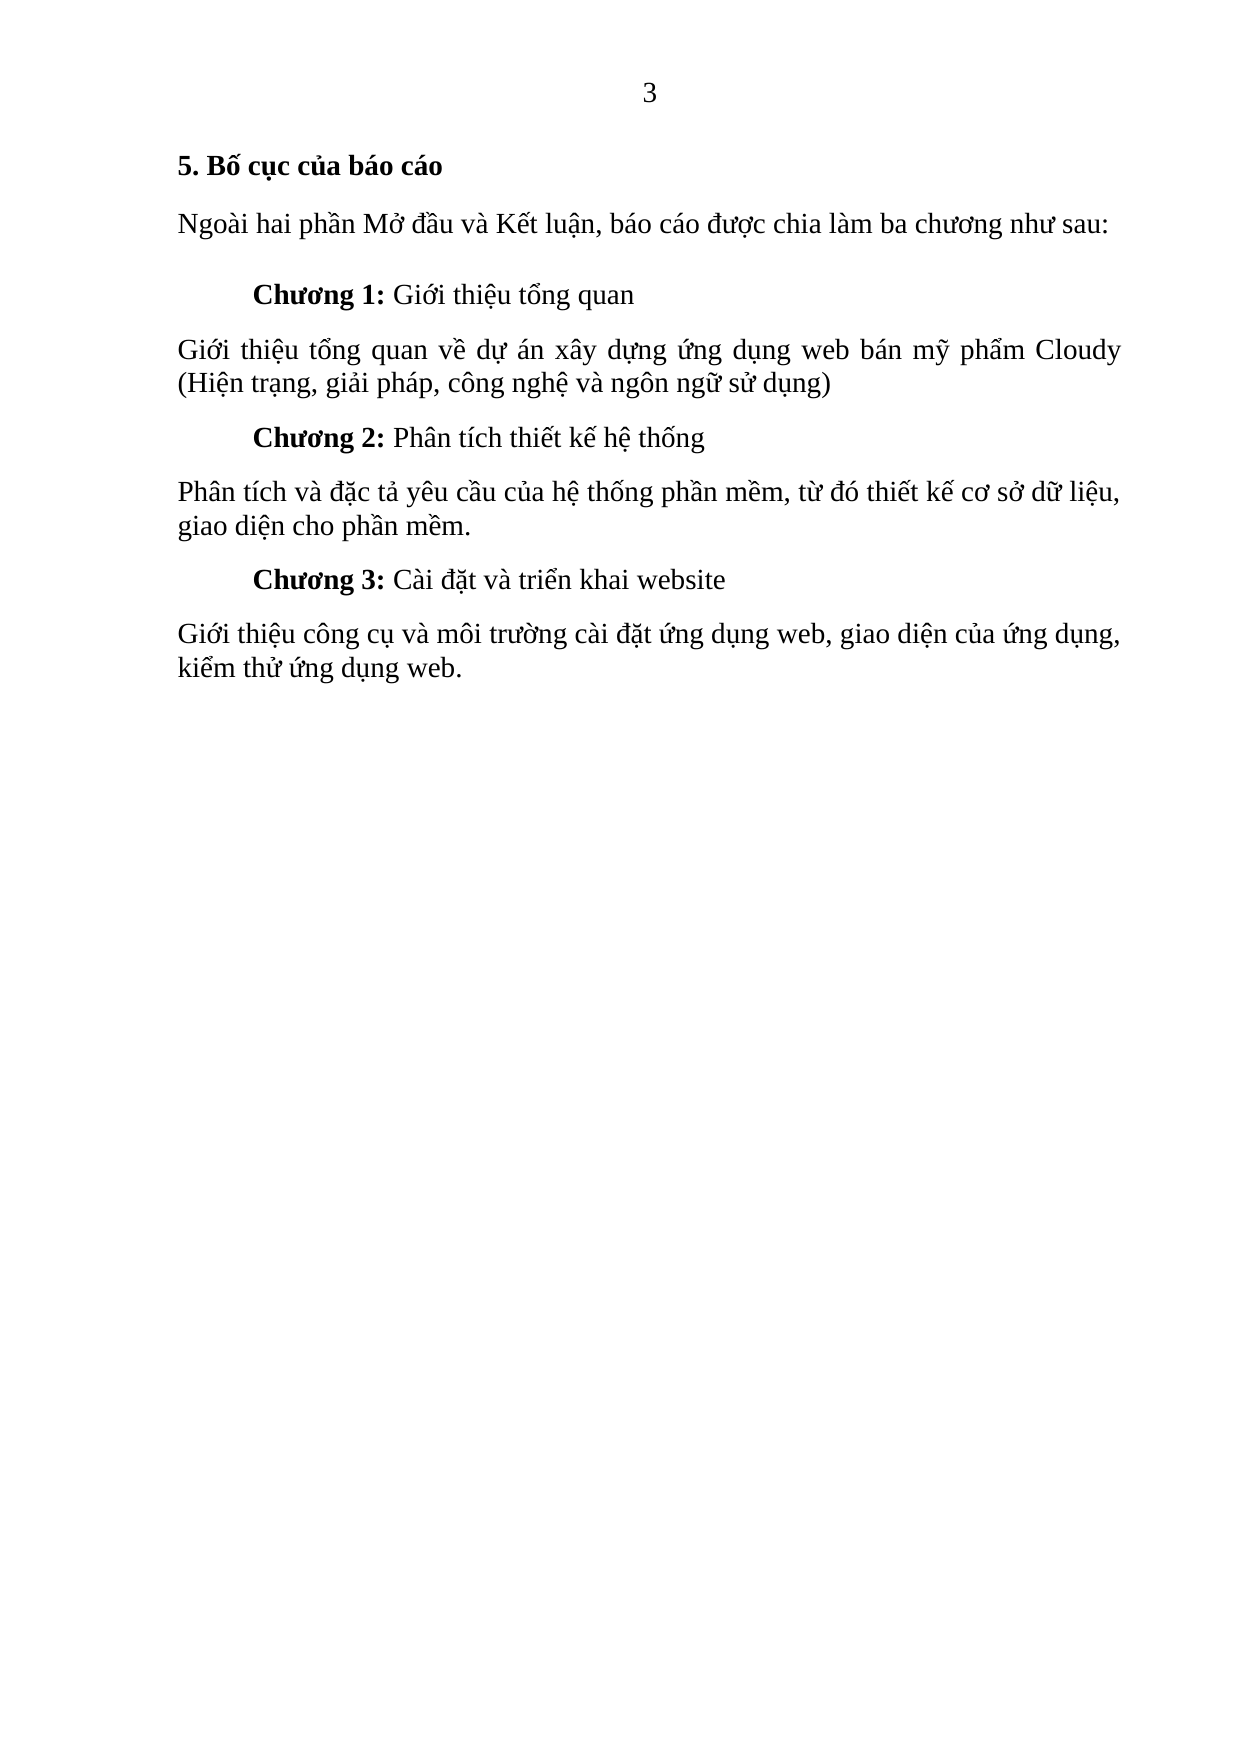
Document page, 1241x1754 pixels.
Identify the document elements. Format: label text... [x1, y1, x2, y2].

text Giới thiệu tổng quan về dự án xây dựng ứng dụng web bán mỹ phẩm Cloudy (Hiện trạng, giải pháp, công nghệ và ngôn ngữ sử dụng) [177, 332, 1122, 399]
text Chương 2: Phân tích thiết kế hệ thống [252, 420, 1122, 453]
text Phân tích và đặc tả yêu cầu của hệ thống phần mềm, từ đó thiết kế cơ sở dữ liệu, giao diện cho phần mềm. [177, 474, 1122, 541]
subtitle 5. Bố cục của báo cáo [177, 148, 1122, 181]
text Ngoài hai phần Mở đầu và Kết luận, báo cáo được chia làm ba chương như sau: [177, 206, 1122, 240]
text Chương 3: Cài đặt và triển khai website [252, 562, 1122, 596]
text Chương 1: Giới thiệu tổng quan [252, 277, 1122, 311]
text Giới thiệu công cụ và môi trường cài đặt ứng dụng web, giao diện của ứng dụng, kiểm thử ứng dụng web. [177, 616, 1122, 683]
